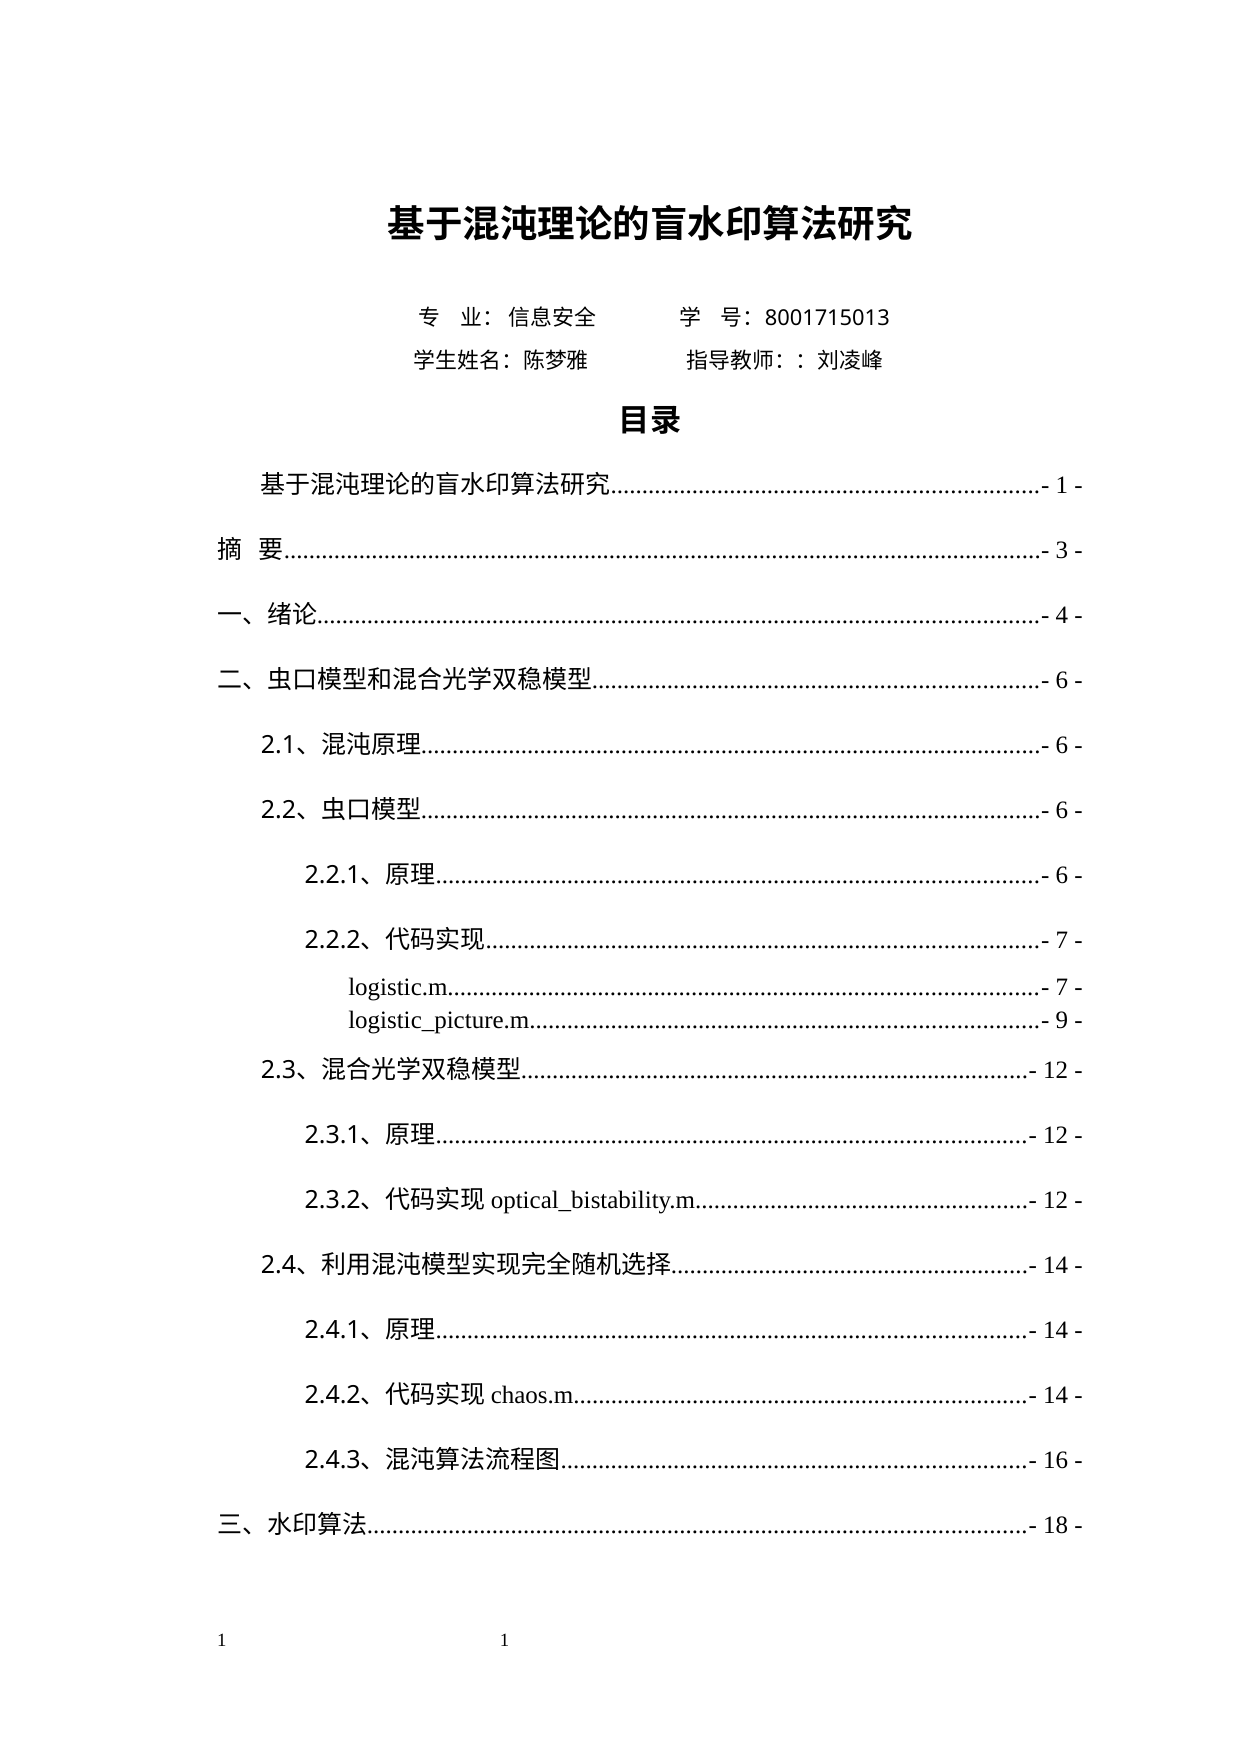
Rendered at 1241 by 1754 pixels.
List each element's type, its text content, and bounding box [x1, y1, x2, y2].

text 2.3、混合光学双稳模型 - 12 - [261, 1036, 1082, 1101]
text 专 业： 信息安全 学 号：8001715013 [217, 300, 1080, 332]
text 2.2.1、原理 - 6 - [304, 841, 1082, 906]
subtitle 基于混沌理论的盲水印算法研究 [217, 189, 1082, 254]
text 2.2、虫口模型 - 6 - [261, 776, 1082, 841]
text 摘 要 - 3 - [217, 516, 1082, 581]
text 2.2.2、代码实现 - 7 - [304, 906, 1082, 971]
text 三、水印算法 - 18 - [217, 1491, 1082, 1556]
text 2.3.1、原理 - 12 - [304, 1101, 1082, 1166]
text 2.4、利用混沌模型实现完全随机选择 - 14 - [261, 1231, 1082, 1296]
text 2.1、混沌原理 - 6 - [261, 711, 1082, 776]
text 2.4.3、混沌算法流程图 - 16 - [304, 1426, 1082, 1491]
text 目录 [217, 386, 1082, 451]
text 2.4.2、代码实现chaos.m - 14 - [304, 1361, 1082, 1426]
text 一、绪论 - 4 - [217, 581, 1082, 646]
text 基于混沌理论的盲水印算法研究 - 1 - [261, 451, 1082, 516]
text 2.4.1、原理 - 14 - [304, 1296, 1082, 1361]
text 2.3.2、代码实现optical_bistability.m - 12 - [304, 1166, 1082, 1231]
text 学生姓名：陈梦雅 指导教师：：刘凌峰 [217, 343, 1080, 374]
text logistic_picture.m - 9 - [348, 1003, 1082, 1036]
text 二、虫口模型和混合光学双稳模型 - 6 - [217, 646, 1082, 711]
text logistic.m - 7 - [348, 971, 1082, 1003]
